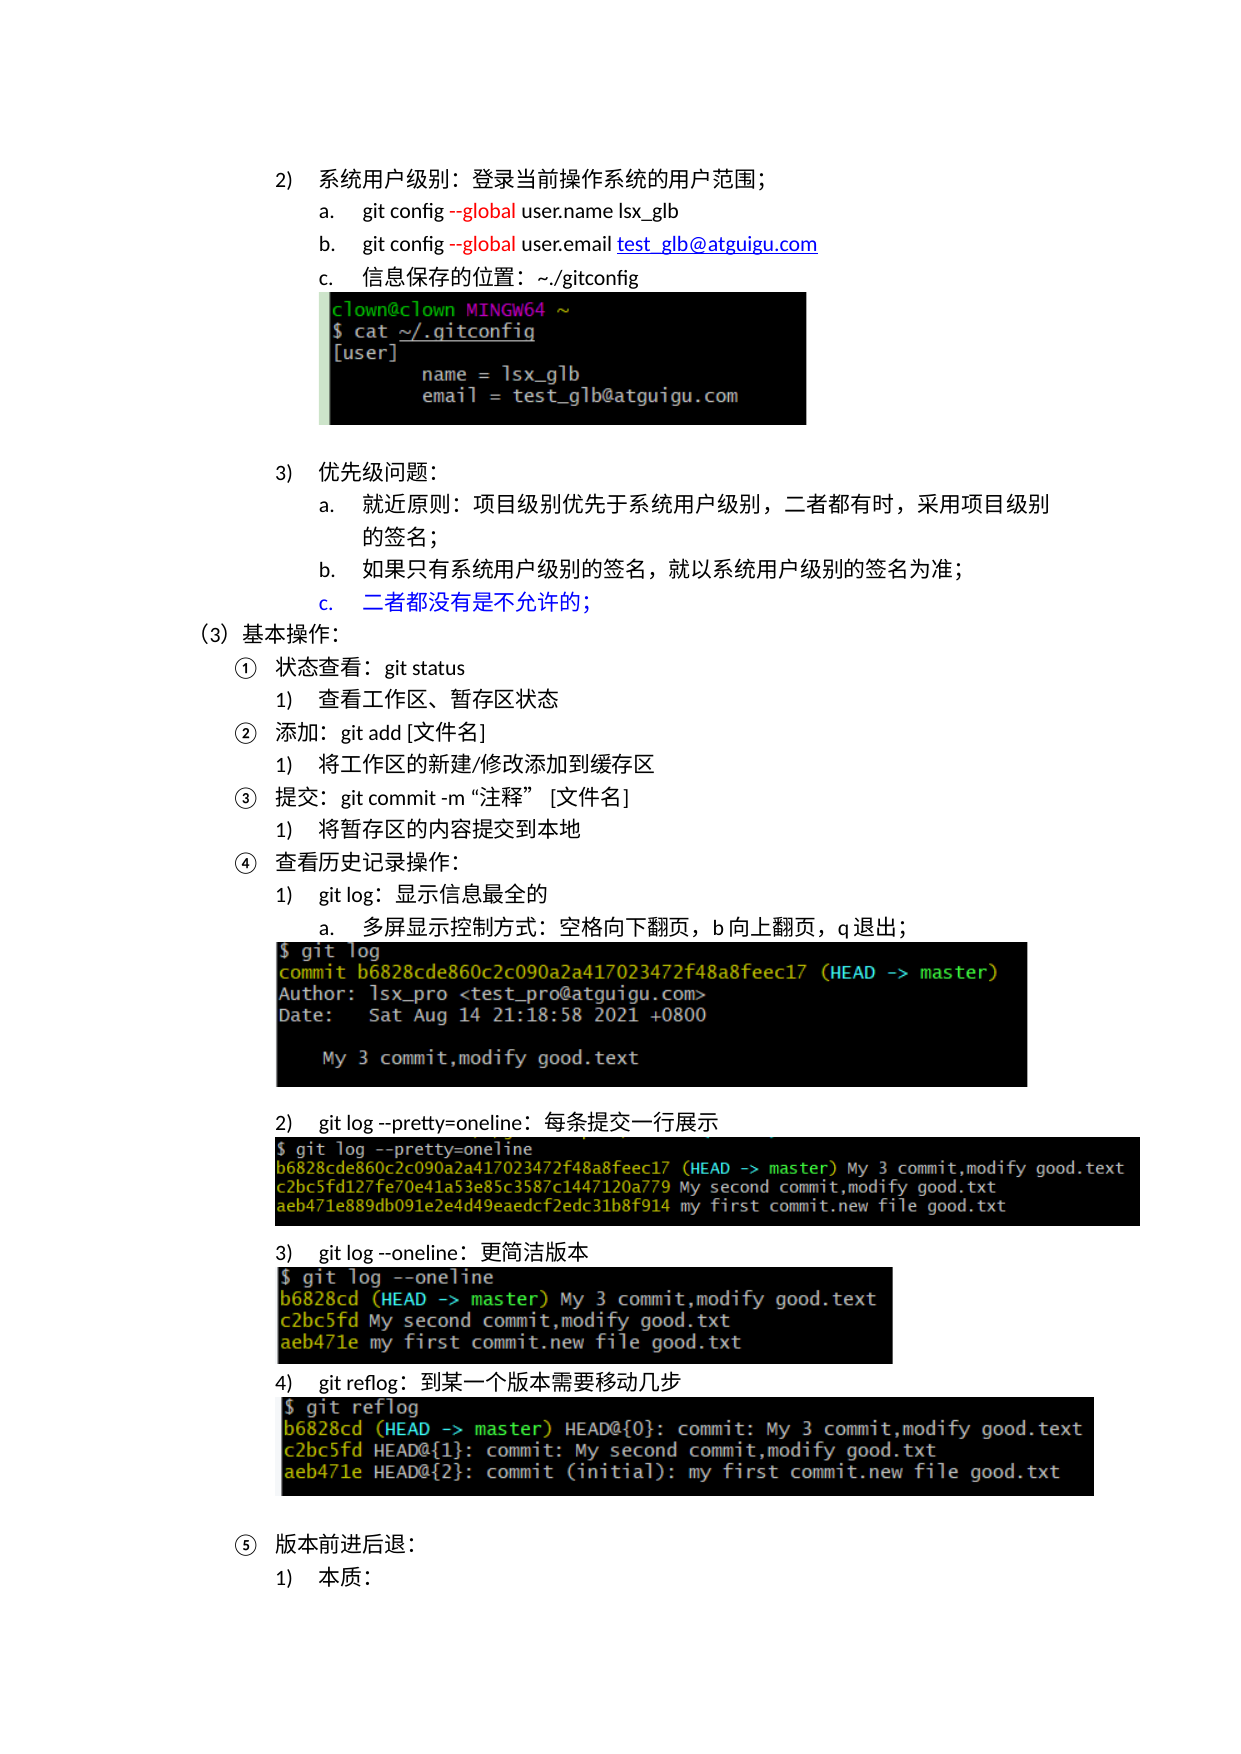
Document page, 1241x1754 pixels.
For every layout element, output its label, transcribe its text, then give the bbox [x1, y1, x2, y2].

picture [275, 1397, 1094, 1496]
list 状态查看：git status [231, 649, 1053, 682]
list 如果只有系统用户级别的签名，就以系统用户级别的签名为准； [319, 552, 1053, 584]
list 提交：git commit -m “注释” [文件名] [231, 779, 1053, 812]
list 将暂存区的内容提交到本地 [275, 812, 1053, 844]
list 系统用户级别：登录当前操作系统的用户范围； [275, 162, 1053, 194]
list 信息保存的位置：~./gitconfig [319, 259, 1053, 292]
list 本质： [275, 1559, 1053, 1592]
list git config --global user.email test_glb@atguigu.com [319, 227, 1053, 259]
list git log --oneline：更简洁版本 [275, 1234, 1053, 1267]
list 查看历史记录操作： [231, 844, 1053, 877]
list 就近原则：项目级别优先于系统用户级别，二者都有时，采用项目级别的签名； [319, 487, 1053, 552]
list 优先级问题： [275, 454, 1053, 487]
list git log --pretty=oneline：每条提交一行展示 [275, 1104, 1053, 1137]
list 将工作区的新建/修改添加到缓存区 [275, 747, 1053, 779]
picture [318, 292, 807, 425]
list git reflog：到某一个版本需要移动几步 [275, 1364, 1053, 1397]
list 查看工作区、暂存区状态 [275, 682, 1053, 714]
list 多屏显示控制方式：空格向下翻页，b向上翻页，q退出； [319, 909, 1053, 942]
picture [275, 1137, 1140, 1226]
picture [275, 1267, 893, 1364]
list git log：显示信息最全的 [275, 877, 1053, 909]
list git config --global user.name lsx_glb [319, 194, 1053, 227]
picture [275, 942, 1028, 1087]
list 二者都没有是不允许的； [319, 584, 1053, 617]
list 添加：git add [文件名] [231, 714, 1053, 747]
list 版本前进后退： [231, 1527, 1053, 1559]
list 基本操作： [187, 617, 1053, 649]
